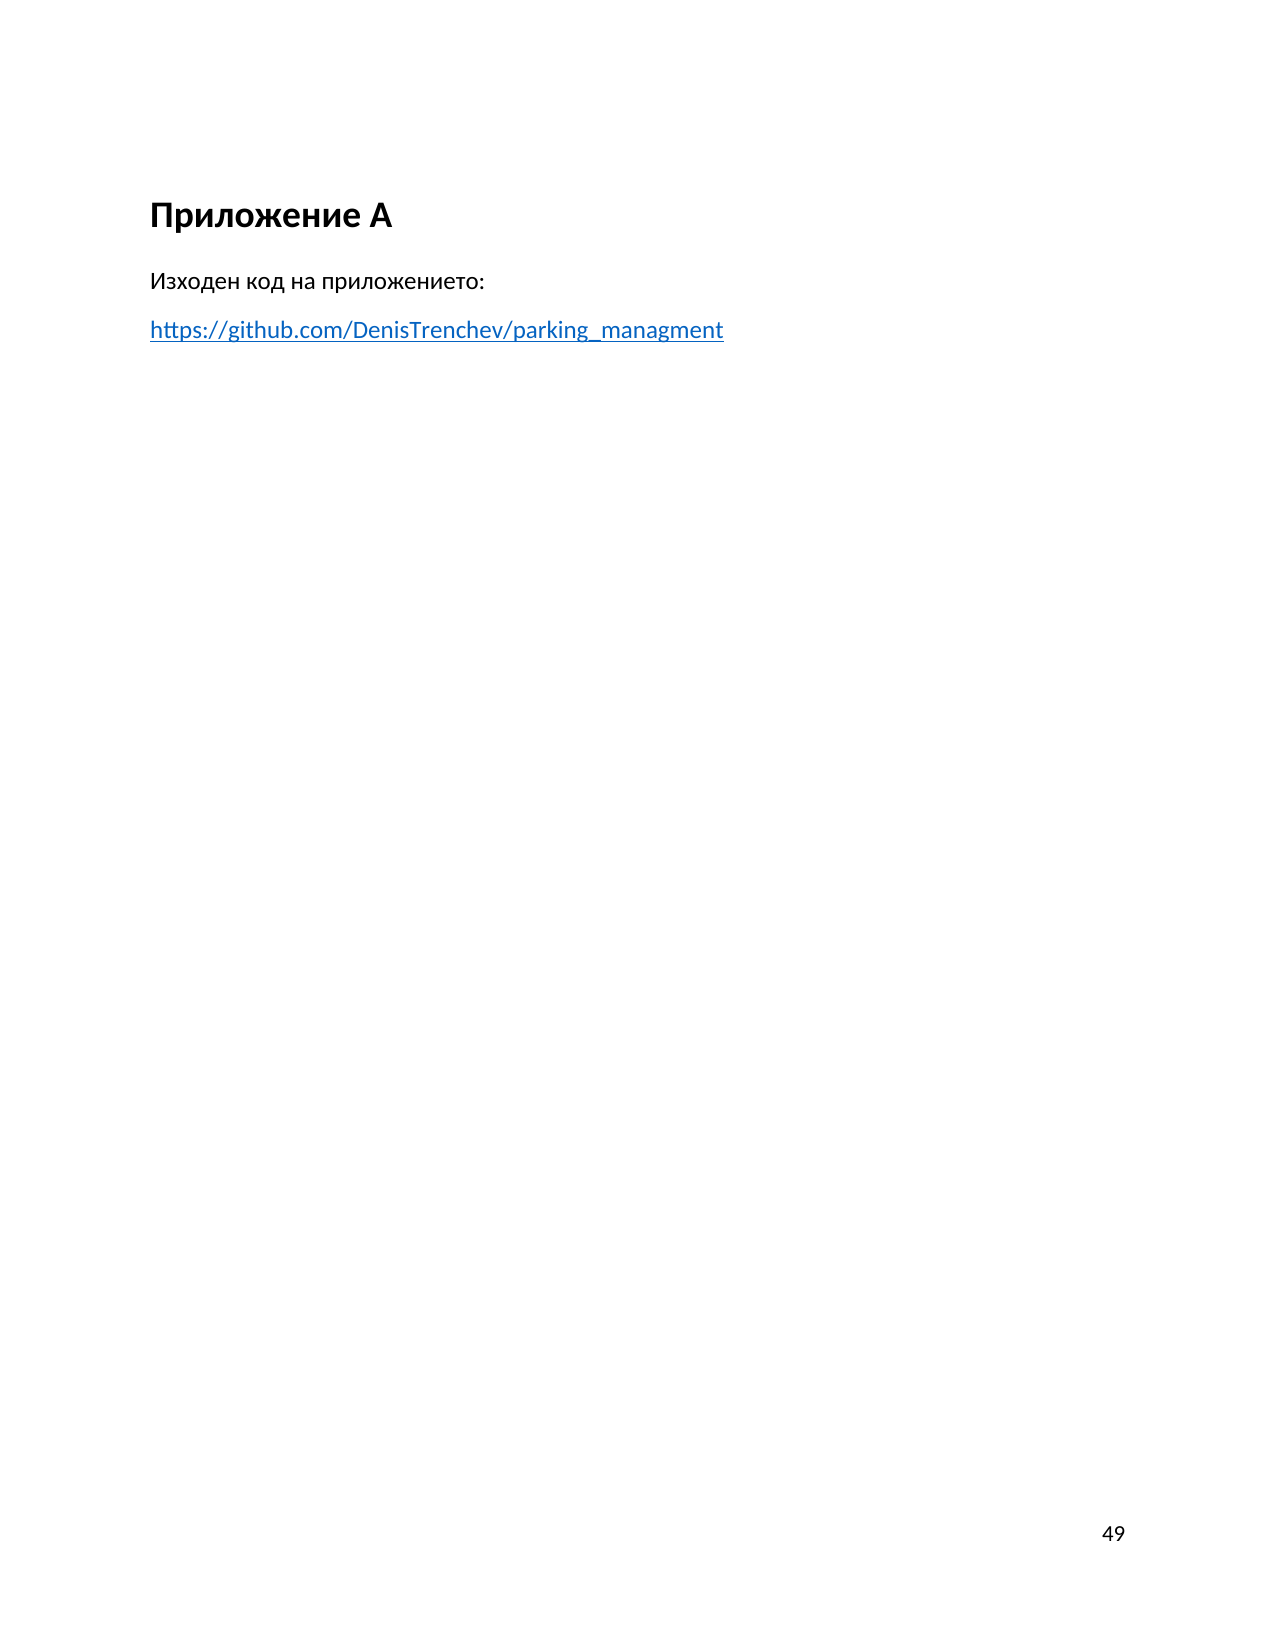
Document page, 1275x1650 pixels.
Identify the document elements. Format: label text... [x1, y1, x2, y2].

text https://github.com/DenisTrenchev/parking_managment [150, 315, 1125, 345]
subtitle Приложение А [150, 191, 1125, 236]
text Изходен код на приложението: [150, 265, 1125, 296]
